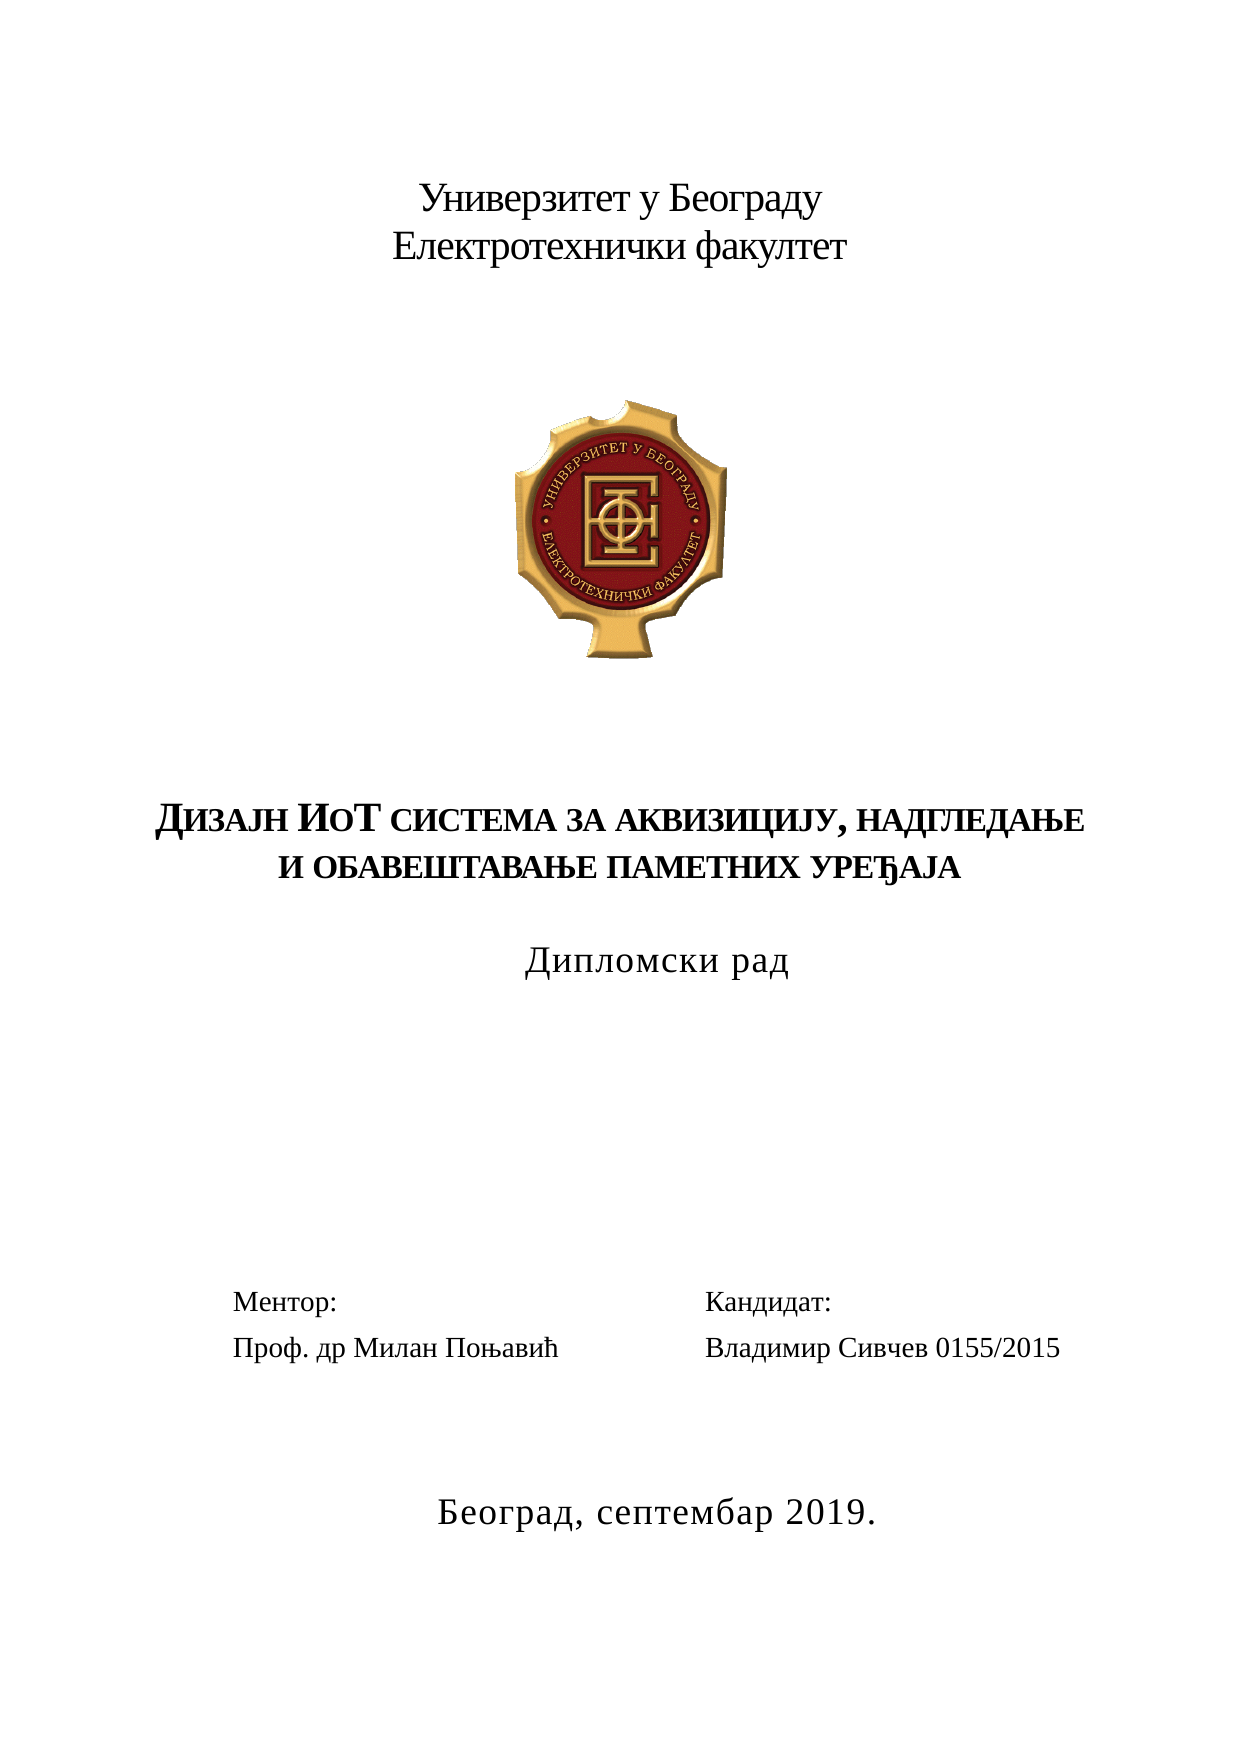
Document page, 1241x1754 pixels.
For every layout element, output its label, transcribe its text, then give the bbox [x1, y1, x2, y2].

table_header Кандидат: [620, 1285, 1092, 1331]
table_cell Проф. др Милан Поњавић [148, 1331, 619, 1377]
subtitle Дипломски рад [148, 938, 1093, 981]
title Универзитет у Београду Електротехнички факултет [148, 173, 1093, 268]
title Дизајн ИоТ система за аквизицију, надгледање и обавештавање паметних уређаја [148, 792, 1093, 888]
picture [504, 393, 737, 665]
table_cell Владимир Сивчев 0155/2015 [620, 1331, 1092, 1377]
table_header Ментор: [148, 1285, 619, 1331]
subtitle Београд, септембар 2019. [148, 1489, 1093, 1532]
